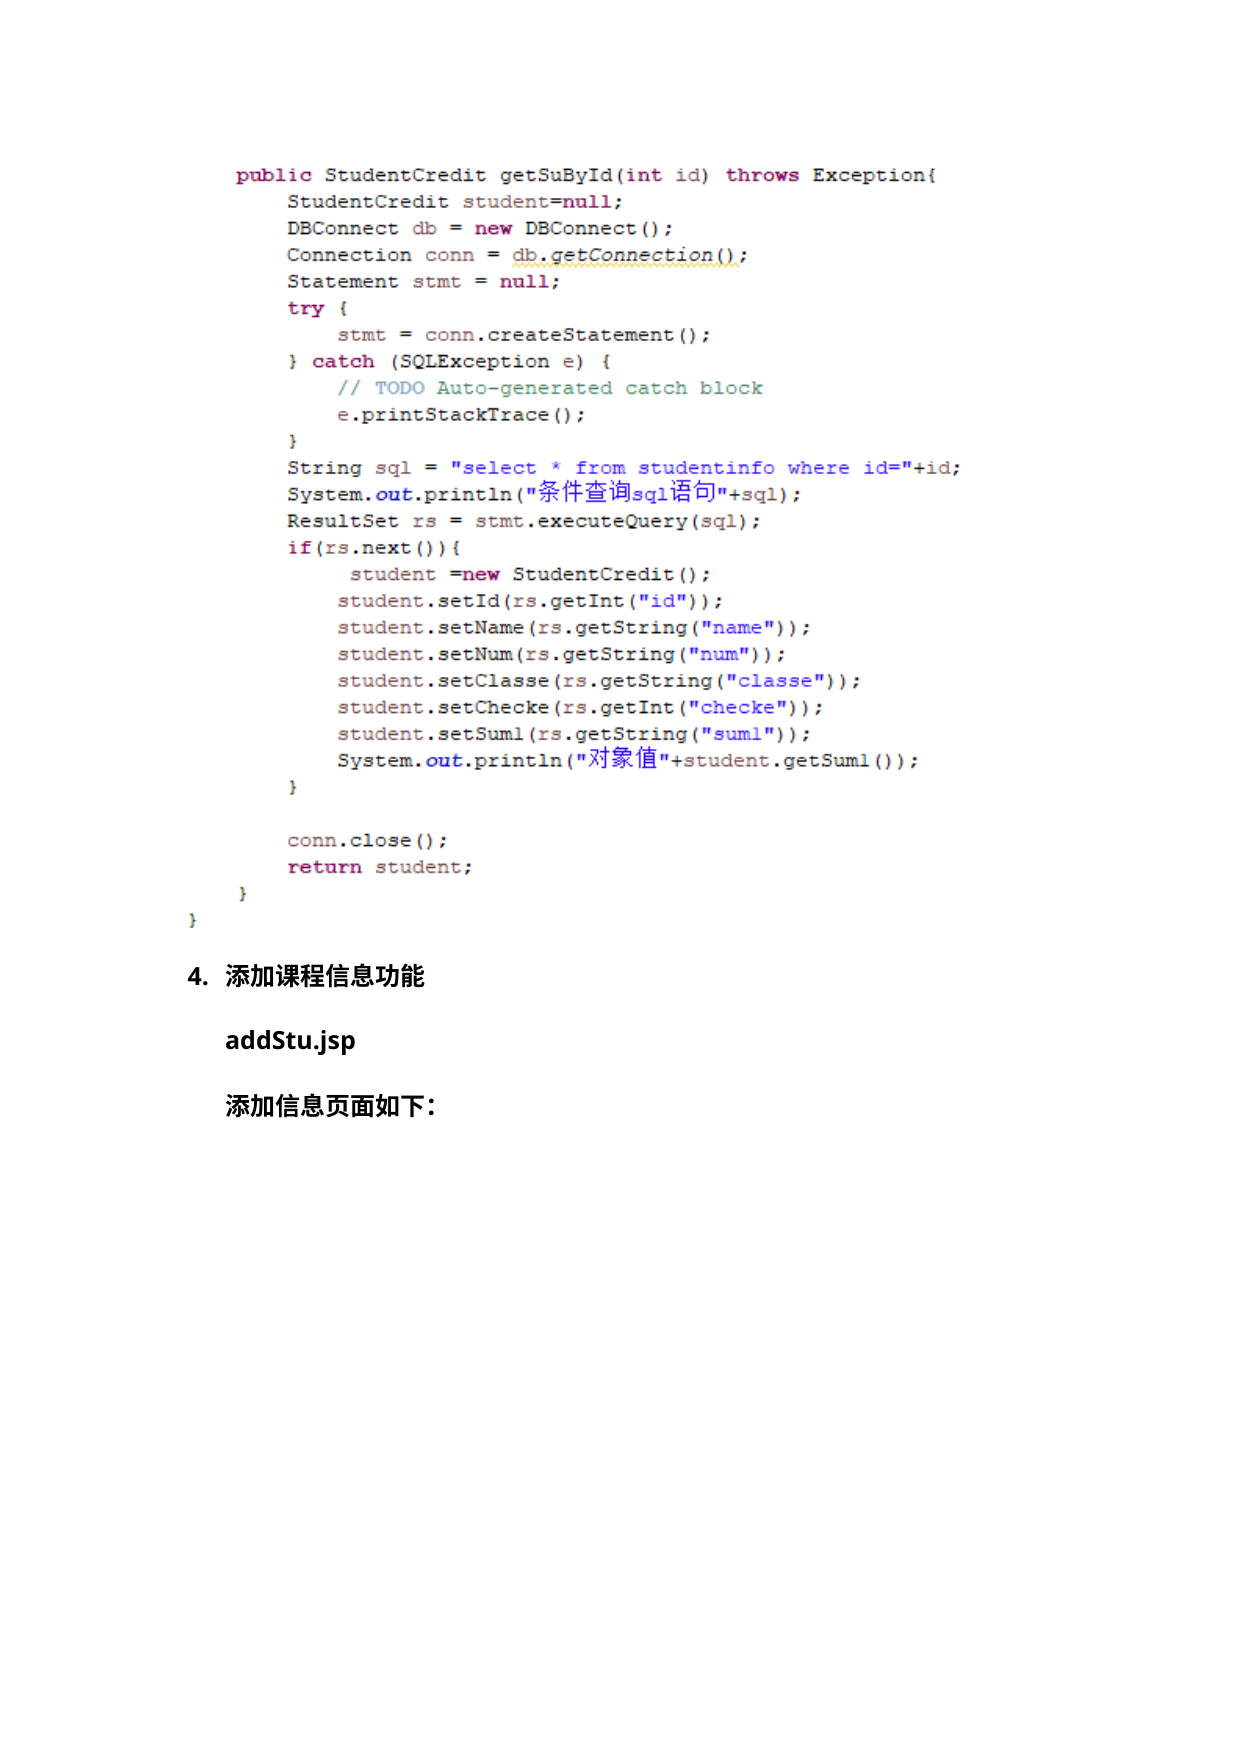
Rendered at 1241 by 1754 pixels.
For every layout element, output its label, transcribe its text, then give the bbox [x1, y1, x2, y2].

list 添加课程信息功能 [187, 942, 1053, 1007]
text 添加信息页面如下： [225, 1072, 1053, 1137]
picture [187, 162, 968, 939]
text addStu.jsp [225, 1007, 1053, 1072]
